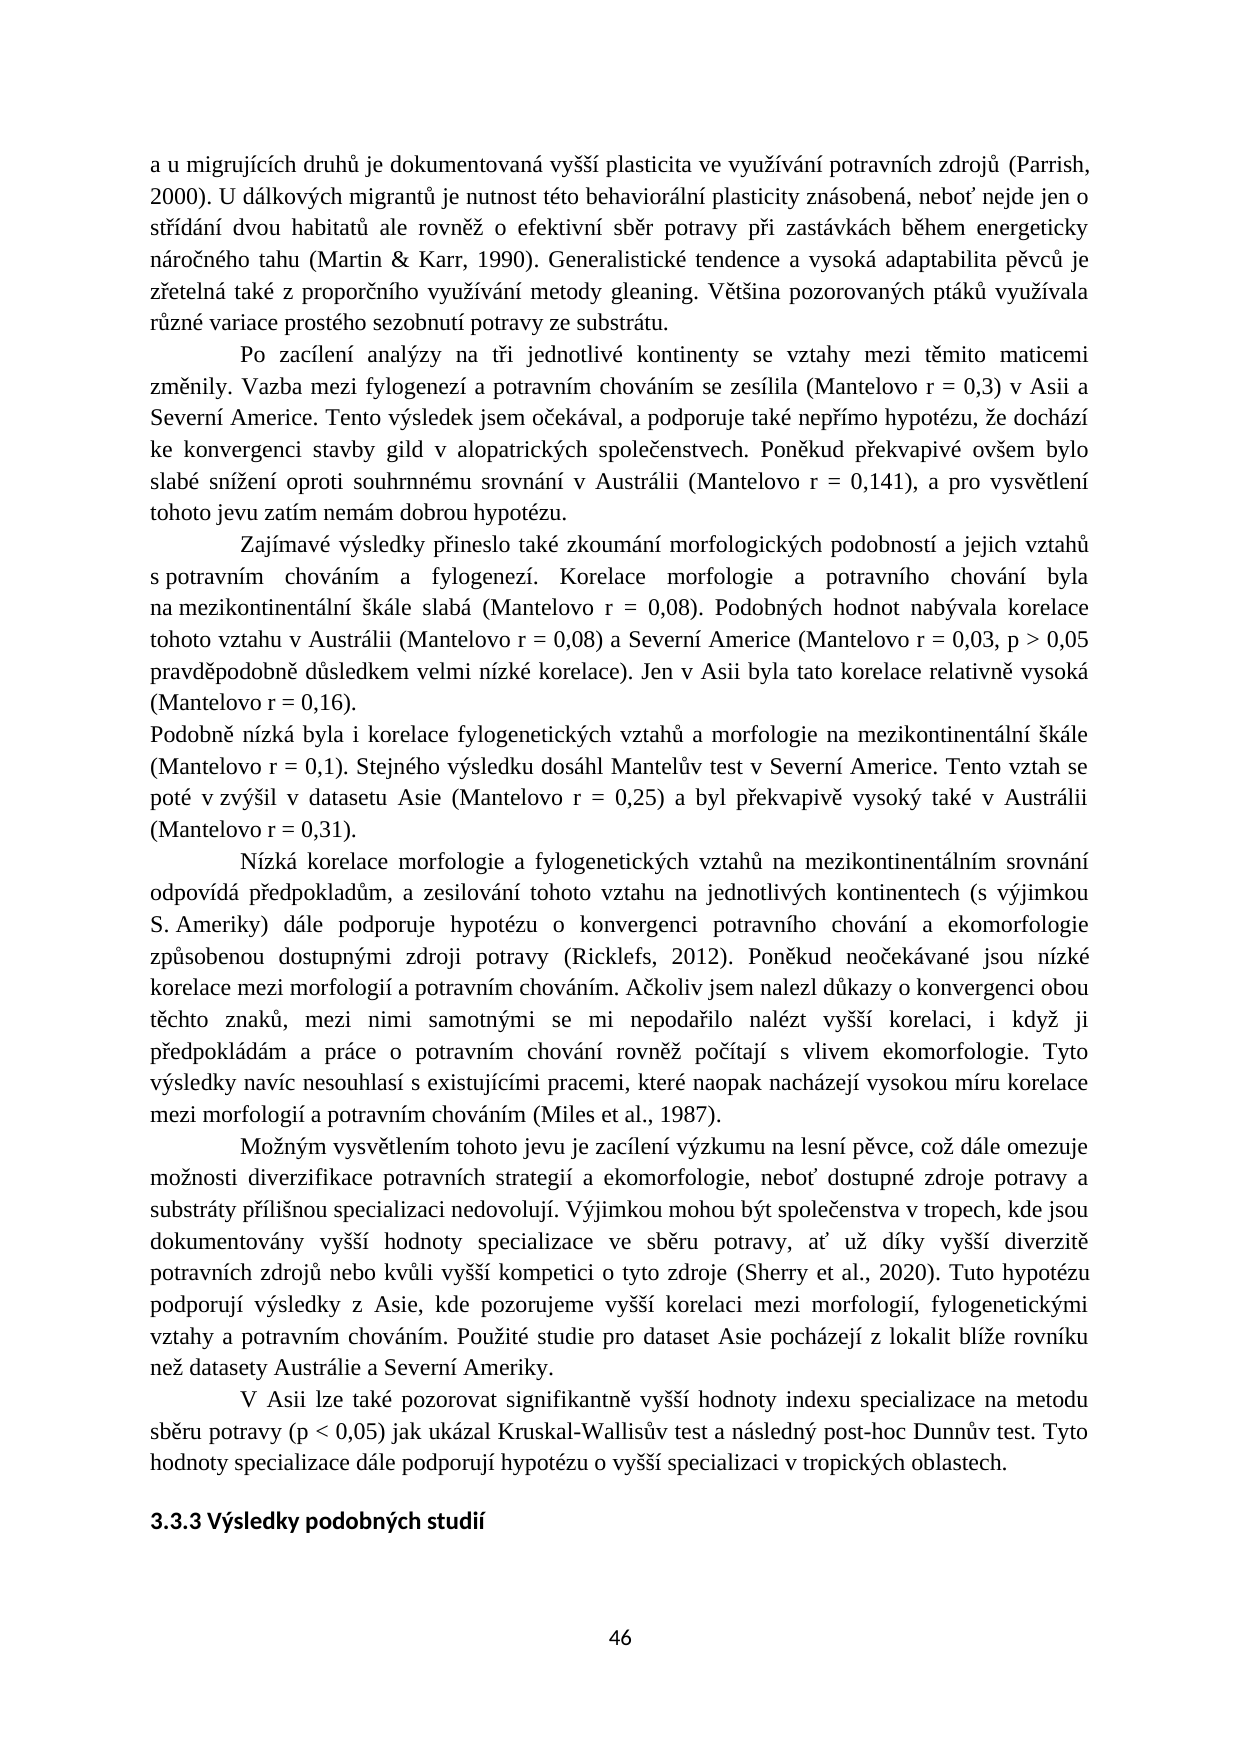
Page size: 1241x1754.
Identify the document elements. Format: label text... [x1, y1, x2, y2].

text 3.3.3 Výsledky podobných studií [150, 1505, 1090, 1536]
text Zajímavé výsledky přineslo také zkoumání morfologických podobností a jejich vztahů s potravním chováním a fylogenezí. Korelace morfologie a potravního chování byla na mezikontinentální škále slabá (Mantelovo r = 0,08). Podobných hodnot nabývala korelace tohoto vztahu v Austrálii (Mantelovo r = 0,08) a Severní Americe (Mantelovo r = 0,03, p > 0,05 pravděpodobně důsledkem velmi nízké korelace). Jen v Asii byla tato korelace relativně vysoká (Mantelovo r = 0,16). [150, 530, 1090, 716]
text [150, 150, 1090, 336]
text Po zacílení analýzy na tři jednotlivé kontinenty se vztahy mezi těmito maticemi změnily. Vazba mezi fylogenezí a potravním chováním se zesílila (Mantelovo r = 0,3) v Asii a Severní Americe. Tento výsledek jsem očekával, a podporuje také nepřímo hypotézu, že dochází ke konvergenci stavby gild v alopatrických společenstvech. Poněkud překvapivé ovšem bylo slabé snížení oproti souhrnnému srovnání v Austrálii (Mantelovo r = 0,141), a pro vysvětlení tohoto jevu zatím nemám dobrou hypotézu. [150, 340, 1090, 526]
text Podobně nízká byla i korelace fylogenetických vztahů a morfologie na mezikontinentální škále (Mantelovo r = 0,1). Stejného výsledku dosáhl Mantelův test v Severní Americe. Tento vztah se poté v zvýšil v datasetu Asie (Mantelovo r = 0,25) a byl překvapivě vysoký také v Austrálii (Mantelovo r = 0,31). [150, 720, 1090, 843]
text V Asii lze také pozorovat signifikantně vyšší hodnoty indexu specializace na metodu sběru potravy (p < 0,05) jak ukázal Kruskal-Wallisův test a následný post-hoc Dunnův test. Tyto hodnoty specializace dále podporují hypotézu o vyšší specializaci v tropických oblastech. [150, 1385, 1090, 1476]
text Možným vysvětlením tohoto jevu je zacílení výzkumu na lesní pěvce, což dále omezuje možnosti diverzifikace potravních strategií a ekomorfologie, neboť dostupné zdroje potravy a substráty přílišnou specializaci nedovolují. Výjimkou mohou být společenstva v tropech, kde jsou dokumentovány vyšší hodnoty specializace ve sběru potravy, ať už díky vyšší diverzitě potravních zdrojů nebo kvůli vyšší kompetici o tyto zdroje (Sherry et al., 2020). Tuto hypotézu podporují výsledky z Asie, kde pozorujeme vyšší korelaci mezi morfologií, fylogenetickými vztahy a potravním chováním. Použité studie pro dataset Asie pocházejí z lokalit blíže rovníku než datasety Austrálie a Severní Ameriky. [150, 1132, 1090, 1381]
text Nízká korelace morfologie a fylogenetických vztahů na mezikontinentálním srovnání odpovídá předpokladům, a zesilování tohoto vztahu na jednotlivých kontinentech (s výjimkou S. Ameriky) dále podporuje hypotézu o konvergenci potravního chování a ekomorfologie způsobenou dostupnými zdroji potravy (Ricklefs, 2012). Poněkud neočekávané jsou nízké korelace mezi morfologií a potravním chováním. Ačkoliv jsem nalezl důkazy o konvergenci obou těchto znaků, mezi nimi samotnými se mi nepodařilo nalézt vyšší korelaci, i když ji předpokládám a práce o potravním chování rovněž počítají s vlivem ekomorfologie. Tyto výsledky navíc nesouhlasí s existujícími pracemi, které naopak nacházejí vysokou míru korelace mezi morfologií a potravním chováním (Miles et al., 1987). [150, 847, 1090, 1128]
